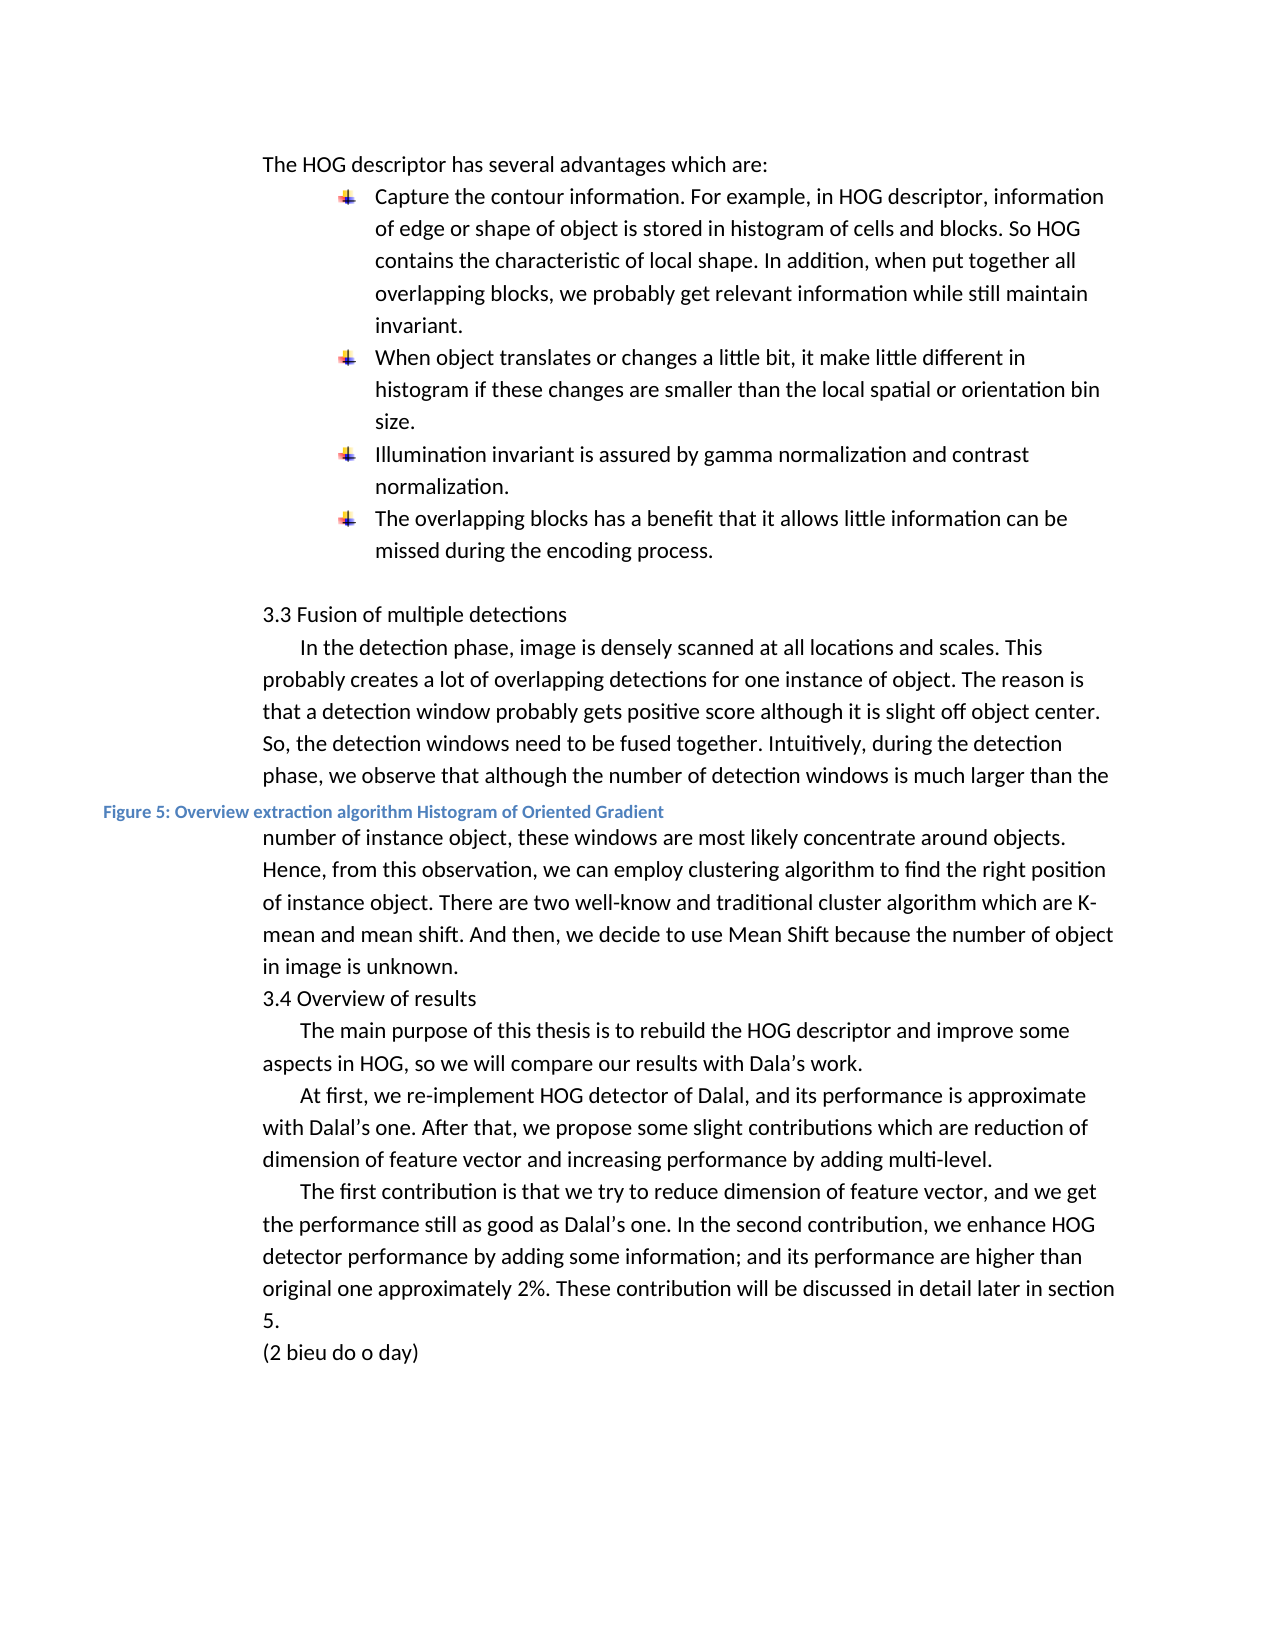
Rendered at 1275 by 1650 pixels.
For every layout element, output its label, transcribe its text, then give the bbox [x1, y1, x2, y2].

list When object translates or changes a little bit, it make little different in histogram if these changes are smaller than the local spatial or orientation bin size. [337, 343, 1125, 436]
list The first contribution is that we try to reduce dimension of feature vector, and we get the performance still as good as Dalal’s one. In the second contribution, we enhance HOG detector performance by adding some information; and its performance are higher than original one approximately 2%. These contribution will be discussed in detail later in section 5. [262, 1177, 1125, 1334]
list The HOG descriptor has several advantages which are: [262, 150, 1125, 178]
list Capture the contour information. For example, in HOG descriptor, information of edge or shape of object is stored in histogram of cells and blocks. So HOG contains the characteristic of local shape. In addition, when put together all overlapping blocks, we probably get relevant information while still maintain invariant. [337, 182, 1125, 339]
picture [338, 348, 356, 366]
picture [338, 509, 356, 527]
list At first, we re-implement HOG detector of Dalal, and its performance is approximate with Dalal’s one. After that, we propose some slight contributions which are reduction of dimension of feature vector and increasing performance by adding multi-level. [262, 1081, 1125, 1173]
picture [338, 445, 356, 462]
list 3.4 Overview of results [262, 984, 1125, 1012]
list The main purpose of this thesis is to rebuild the HOG descriptor and improve some aspects in HOG, so we will compare our results with Dala’s work. [262, 1017, 1125, 1077]
list (2 bieu do o day) [262, 1338, 1125, 1366]
list 3.3 Fusion of multiple detections [262, 601, 1125, 629]
list The overlapping blocks has a benefit that it allows little information can be missed during the encoding process. [337, 504, 1125, 564]
picture [338, 188, 356, 205]
list Illumination invariant is assured by gamma normalization and contrast normalization. [337, 440, 1125, 500]
list In the detection phase, image is densely scanned at all locations and scales. This probably creates a lot of overlapping detections for one instance of object. The reason is that a detection window probably gets positive score although it is slight off object center. So, the detection windows need to be fused together. Intuitively, during the detection phase, we observe that although the number of detection windows is much larger than the number of instance object, these windows are most likely concentrate around objects. Hence, from this observation, we can employ clustering algorithm to find the right position of instance object. There are two well-know and traditional cluster algorithm which are K-mean and mean shift. And then, we decide to use Mean Shift because the number of object in image is unknown. [262, 633, 1125, 980]
